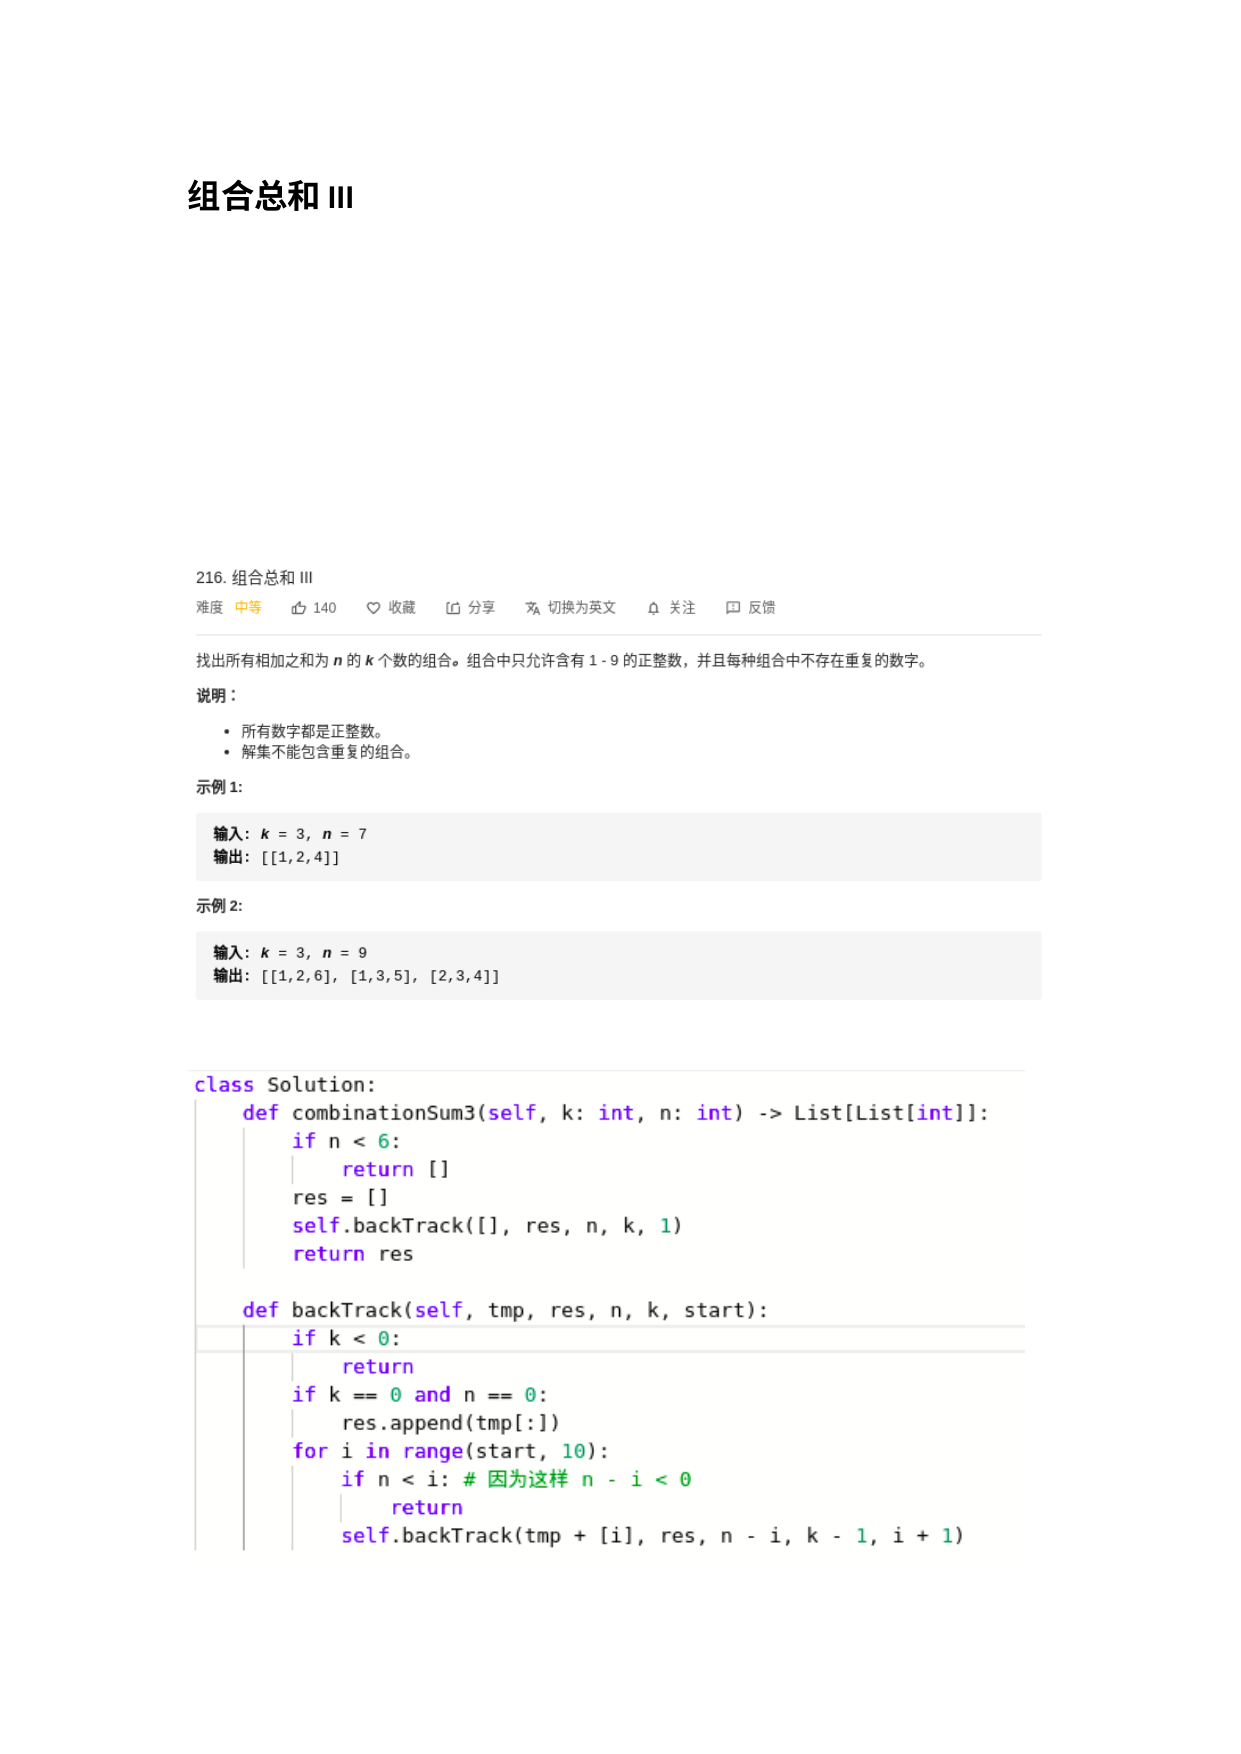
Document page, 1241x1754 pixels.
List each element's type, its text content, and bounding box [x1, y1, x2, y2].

picture [187, 559, 1052, 1008]
picture [187, 1070, 1025, 1560]
